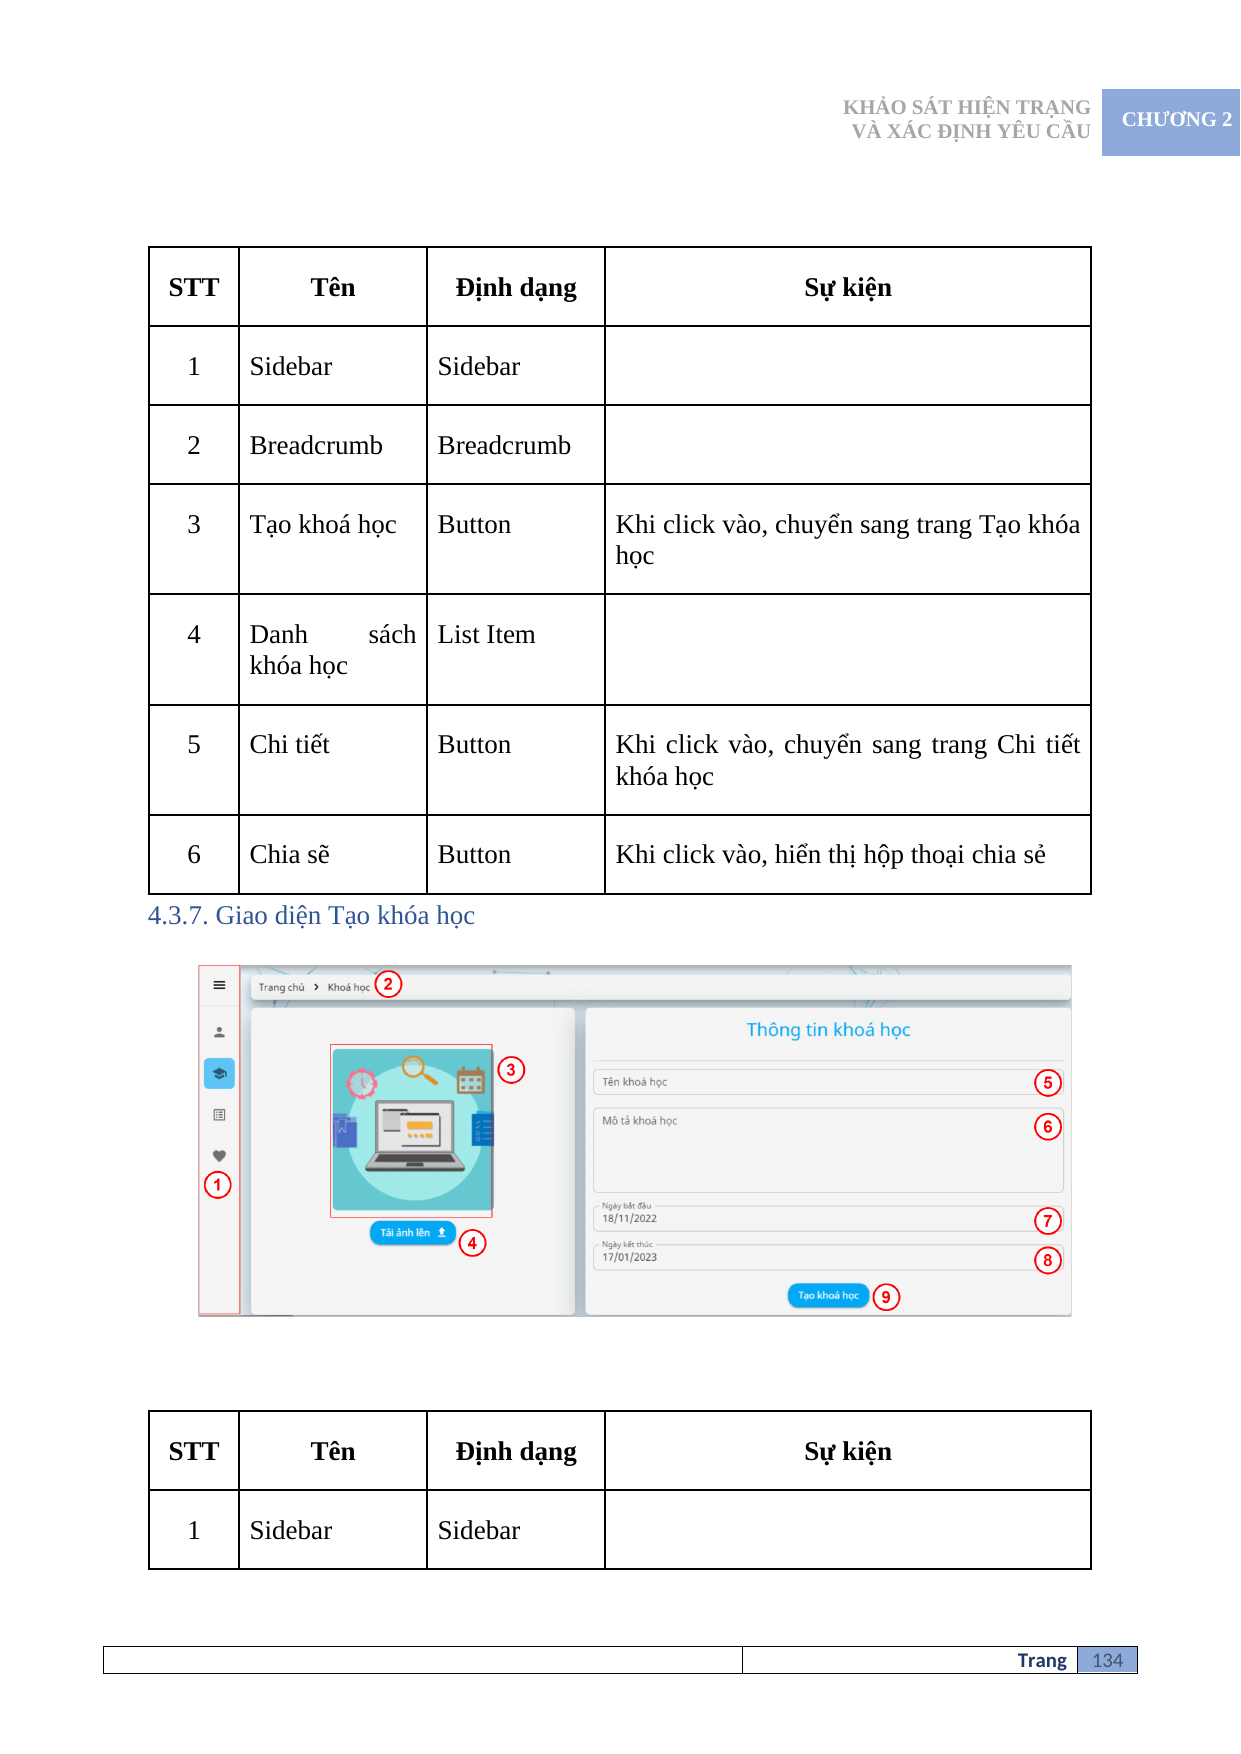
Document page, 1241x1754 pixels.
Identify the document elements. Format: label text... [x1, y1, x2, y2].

table_header Sự kiện [606, 248, 1090, 325]
table_cell Button [428, 816, 604, 893]
table_cell Breadcrumb [240, 406, 426, 483]
table_header STT [150, 1412, 238, 1489]
table_header Tên [240, 1412, 426, 1489]
table_cell Chia sẽ [240, 816, 426, 893]
table_cell Sidebar [428, 1491, 604, 1568]
table_cell 5 [150, 706, 238, 814]
table_cell 1 [150, 327, 238, 404]
table_header Tên [240, 248, 426, 325]
table_cell [606, 406, 1090, 483]
table_cell Danh sách khóa học [240, 595, 426, 703]
table_cell List Item [428, 595, 604, 703]
table_cell Sidebar [240, 1491, 426, 1568]
table_cell Sidebar [240, 327, 426, 404]
table_cell Khi click vào, chuyển sang trang Tạo khóa học [606, 485, 1090, 593]
table_cell Khi click vào, hiển thị hộp thoại chia sẻ [606, 816, 1090, 893]
table_header Định dạng [428, 248, 604, 325]
table_cell Breadcrumb [428, 406, 604, 483]
table_cell Khi click vào, chuyển sang trang Chi tiết khóa học [606, 706, 1090, 814]
table_cell [606, 327, 1090, 404]
table_cell Button [428, 485, 604, 593]
subtitle 4.3.7. Giao diện Tạo khóa học [148, 899, 1122, 930]
table_cell Sidebar [428, 327, 604, 404]
table_cell Tạo khoá học [240, 485, 426, 593]
table_cell 2 [150, 406, 238, 483]
table_header Sự kiện [606, 1412, 1090, 1489]
table_cell 4 [150, 595, 238, 703]
table_cell [606, 1491, 1090, 1568]
table_cell 1 [150, 1491, 238, 1568]
table_cell 3 [150, 485, 238, 593]
table_cell [606, 595, 1090, 703]
table_cell Button [428, 706, 604, 814]
picture [192, 958, 1078, 1323]
table_cell 6 [150, 816, 238, 893]
table_cell Chi tiết [240, 706, 426, 814]
table_header STT [150, 248, 238, 325]
table_header Định dạng [428, 1412, 604, 1489]
